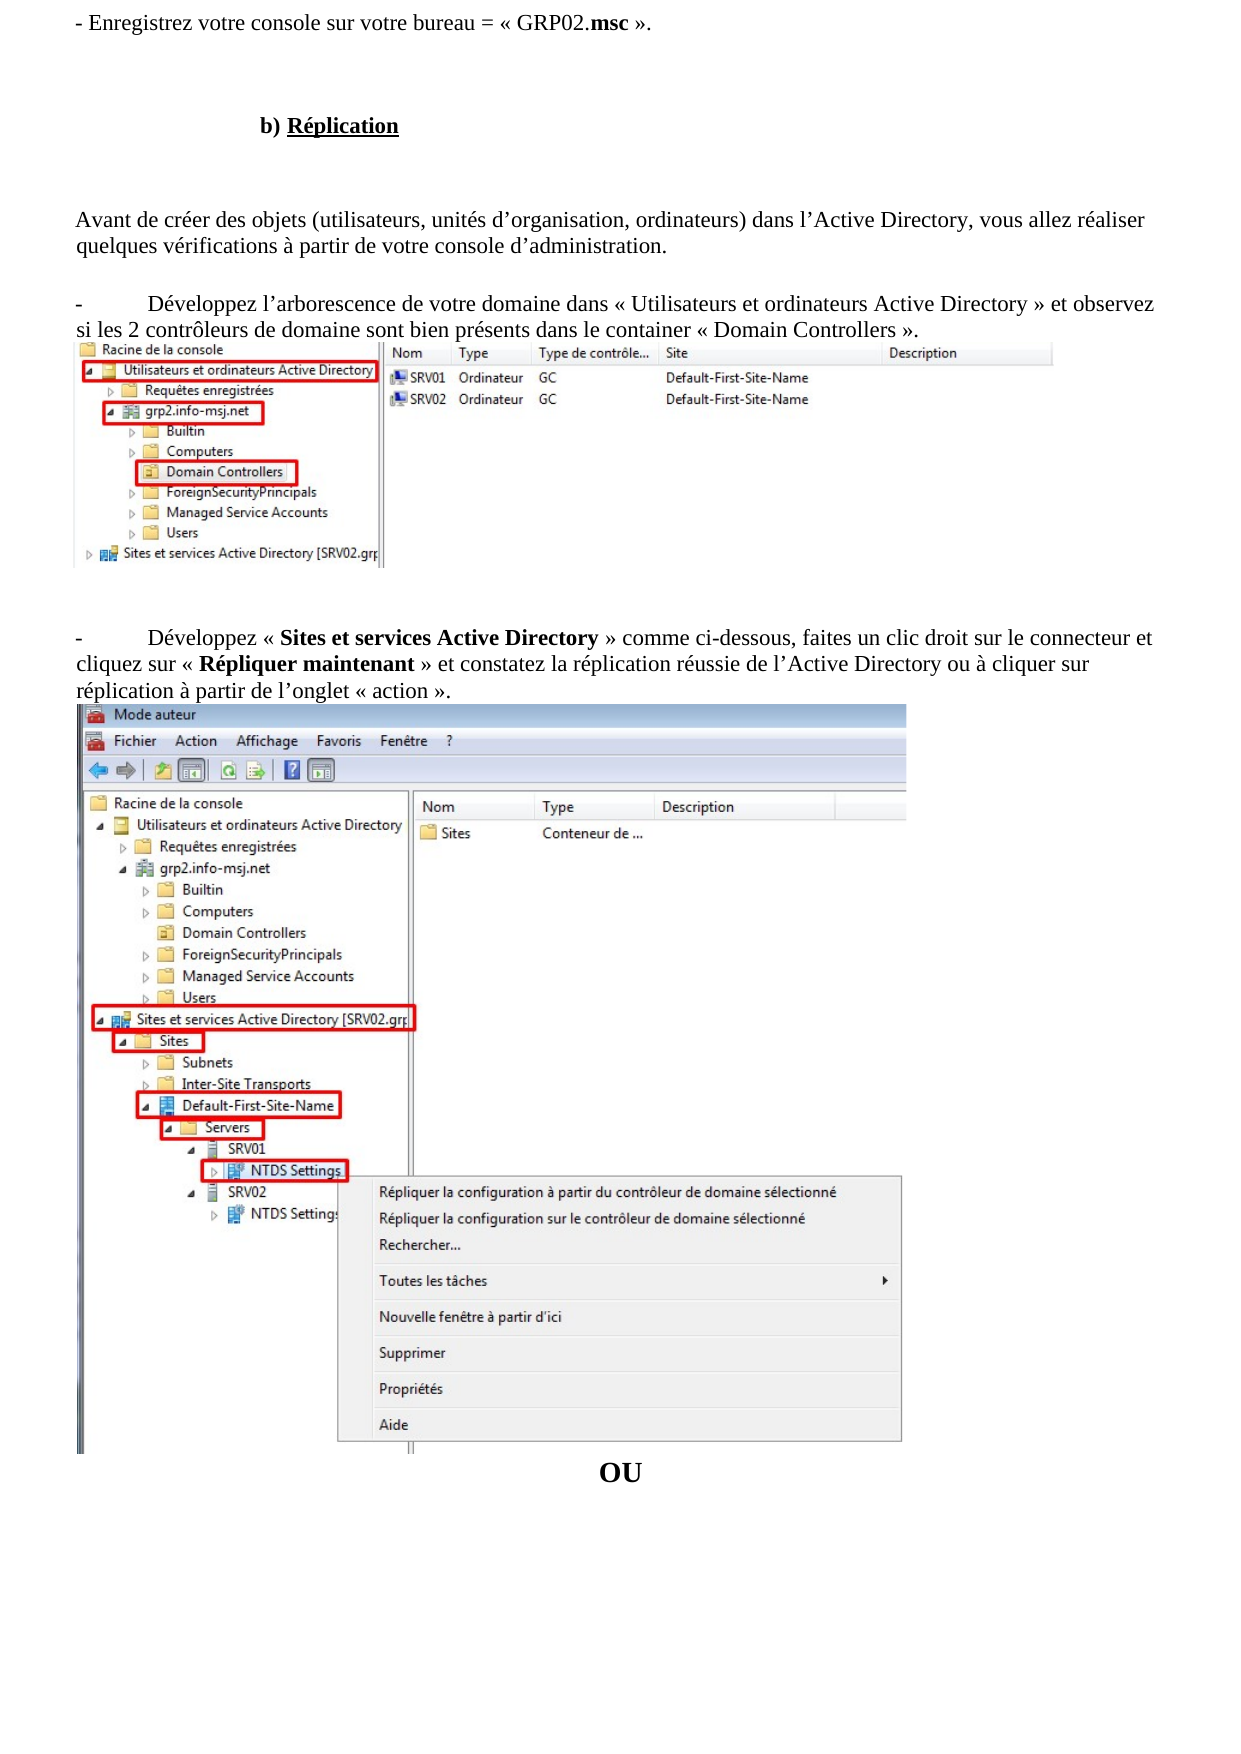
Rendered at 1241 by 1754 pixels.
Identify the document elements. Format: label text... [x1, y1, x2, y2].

text OU [74, 1455, 1167, 1489]
text Avant de créer des objets (utilisateurs, unités d’organisation, ordinateurs) dans l’Active Directory, vous allez réaliser quelques vérifications à partir de votre console d’administration. [75, 206, 1168, 259]
list Développez « Sites et services Active Directory » comme ci-dessous, faites un clic droit sur le connecteur et cliquez sur « Répliquer maintenant » et constatez la réplication réussie de l’Active Directory ou à cliquer sur réplication à partir de l’onglet « action ». [75, 624, 1168, 703]
picture [73, 342, 1054, 568]
list Enregistrez votre console sur votre bureau = « GRP02.msc ». [75, 9, 1168, 36]
picture [77, 704, 907, 1454]
list Développez l’arborescence de votre domaine dans « Utilisateurs et ordinateurs Active Directory » et observez si les 2 contrôleurs de domaine sont bien présents dans le container « Domain Controllers ». [75, 290, 1168, 343]
subtitle b) Réplication [260, 112, 1188, 139]
